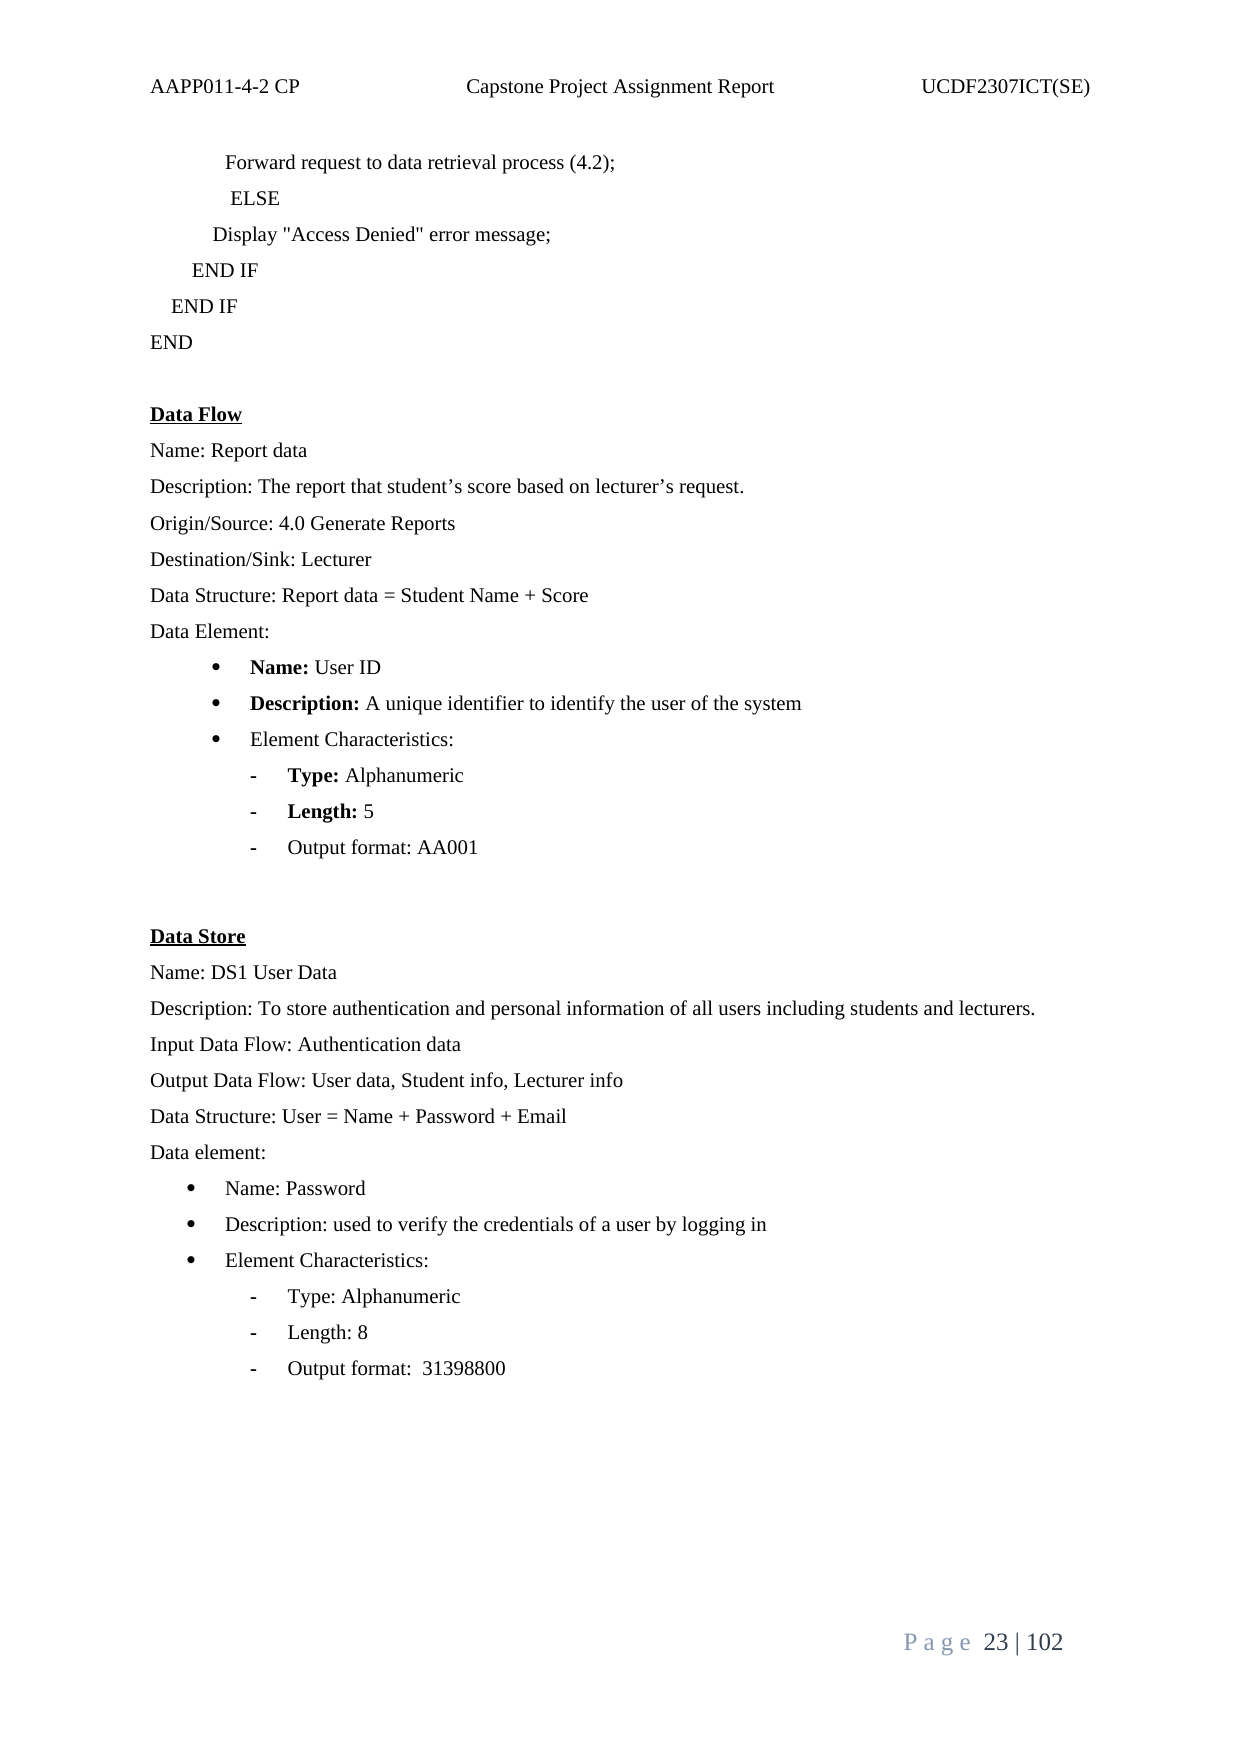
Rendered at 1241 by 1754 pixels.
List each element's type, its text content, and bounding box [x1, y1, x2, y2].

list Length: 8 [250, 1320, 1090, 1344]
text Data Structure: Report data = Student Name + Score [150, 582, 1090, 607]
text Name: DS1 User Data [150, 959, 1090, 984]
text Input Data Flow: Authentication data [150, 1032, 1090, 1056]
text Description: To store authentication and personal information of all users including students and lecturers. [150, 996, 1090, 1020]
text Data element: [150, 1140, 1090, 1164]
text ELSE [150, 186, 1090, 210]
list Description: used to verify the credentials of a user by logging in [187, 1212, 1090, 1236]
list Element Characteristics: [212, 727, 1090, 751]
text Data Structure: User = Name + Password + Email [150, 1104, 1090, 1128]
list Description: A unique identifier to identify the user of the system [212, 691, 1090, 715]
list Type: Alphanumeric [250, 763, 1090, 787]
text Data Element: [150, 618, 1090, 643]
text Output Data Flow: User data, Student info, Lecturer info [150, 1068, 1090, 1092]
list Type: Alphanumeric [250, 1284, 1090, 1308]
text Destination/Sink: Lecturer [150, 546, 1090, 571]
list Output format: 31398800 [250, 1356, 1090, 1380]
text Description: The report that student’s score based on lecturer’s request. [150, 474, 1090, 498]
list Name: User ID [212, 654, 1090, 679]
text Data Store [150, 923, 1090, 948]
list Output format: AA001 [250, 835, 1090, 859]
list Length: 5 [250, 799, 1090, 823]
text END [150, 330, 1090, 354]
list Element Characteristics: [187, 1248, 1090, 1272]
list Name: Password [187, 1176, 1090, 1200]
text Data Flow [150, 402, 1090, 426]
text Origin/Source: 4.0 Generate Reports [150, 510, 1090, 534]
text Display "Access Denied" error message; [150, 222, 1090, 246]
text Name: Report data [150, 438, 1090, 462]
text END IF [150, 258, 1090, 282]
text END IF [150, 294, 1090, 318]
text Forward request to data retrieval process (4.2); [150, 150, 1090, 174]
